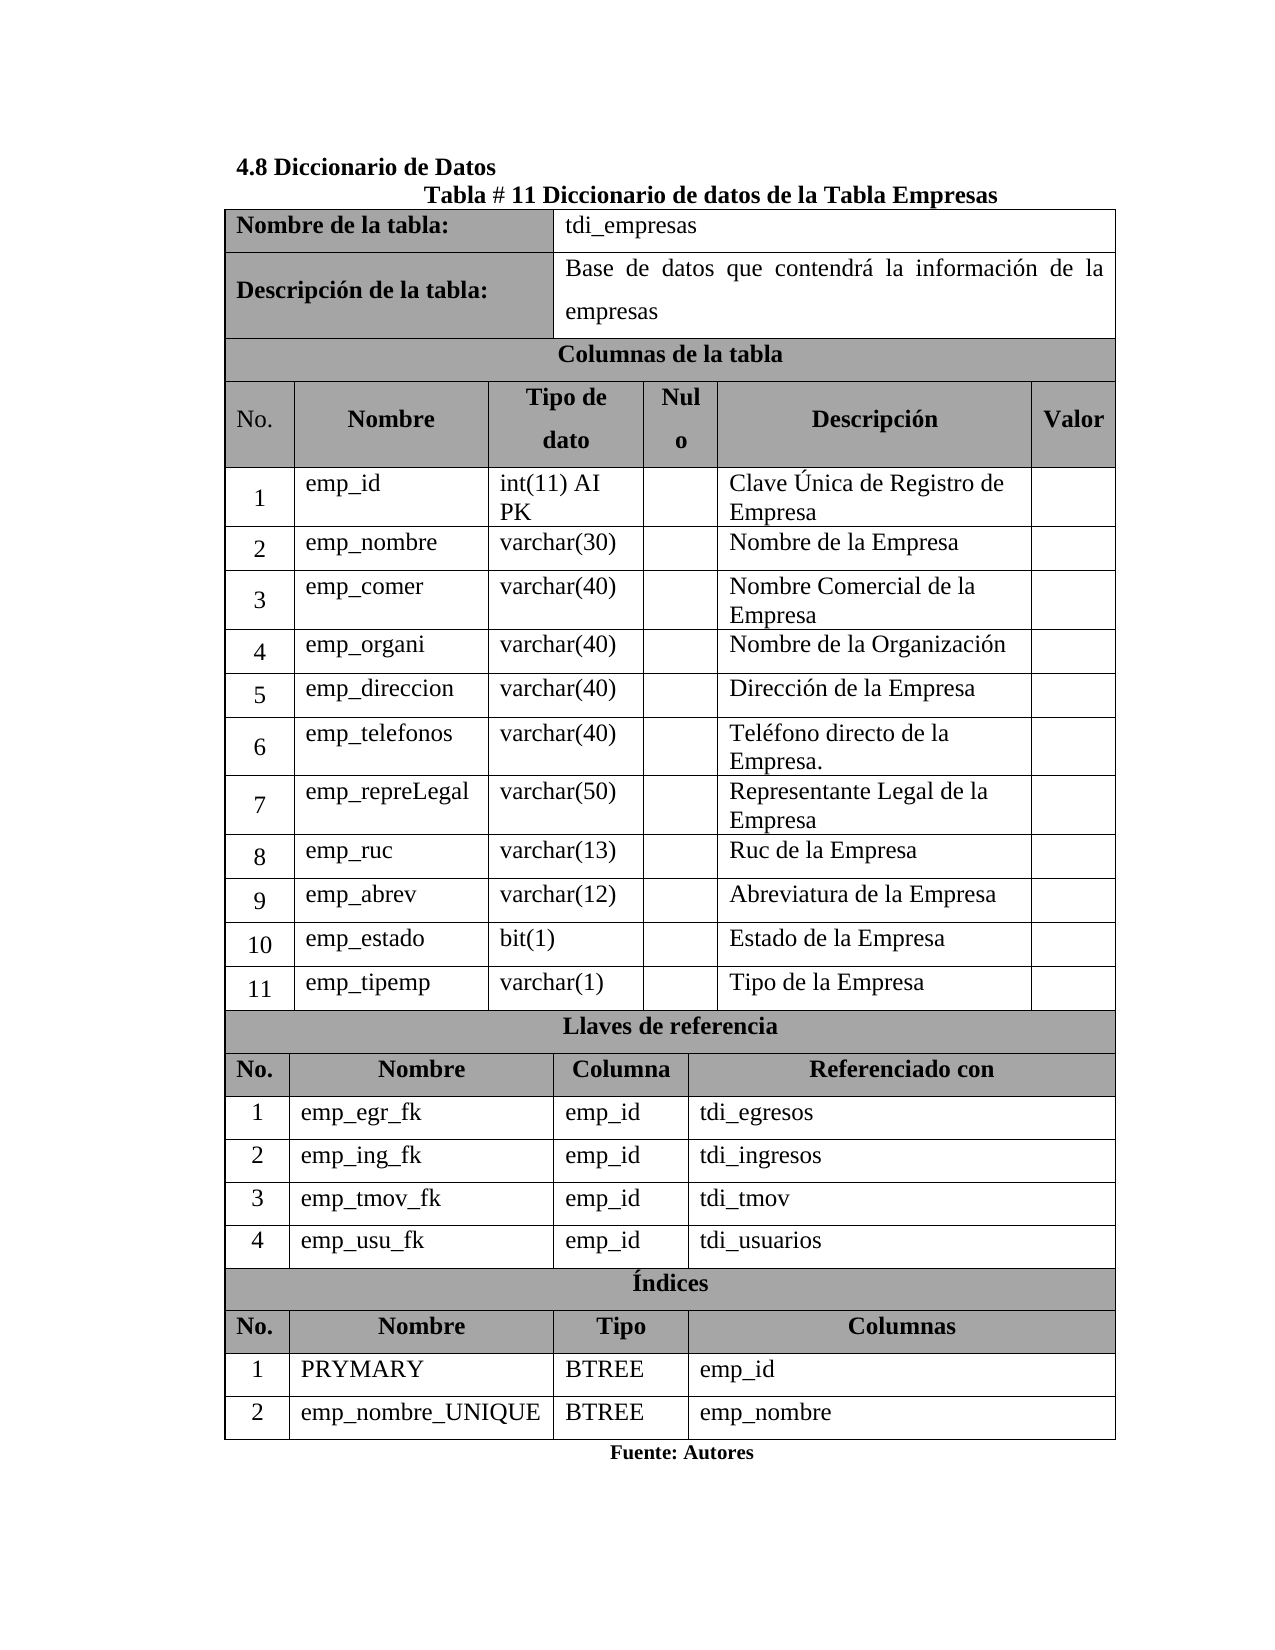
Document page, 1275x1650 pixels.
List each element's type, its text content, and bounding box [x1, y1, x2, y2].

table_cell emp_comer [295, 571, 488, 628]
table_cell Índices [226, 1269, 1115, 1310]
table_cell 1 [226, 468, 294, 526]
table_cell int(11) AI PK [489, 468, 643, 526]
table_cell 5 [226, 674, 294, 717]
table_cell varchar(40) [489, 630, 643, 672]
table_cell Nombre de la Organización [718, 630, 1031, 672]
table_cell varchar(13) [489, 835, 643, 878]
table_cell Clave Única de Registro de Empresa [718, 468, 1031, 526]
table_header tdi_empresas [554, 210, 1115, 252]
table_cell [1032, 967, 1115, 1010]
table_cell emp_nombre [295, 527, 488, 570]
table_cell emp_id [689, 1354, 1115, 1396]
text Tabla # 11 Diccionario de datos de la Tabla Empresas [236, 181, 1127, 209]
table_cell 9 [226, 879, 294, 922]
table_cell emp_nombre_UNIQUE [290, 1397, 553, 1439]
table_cell Estado de la Empresa [718, 923, 1031, 966]
table_cell [644, 718, 717, 775]
table_cell Nombre [295, 382, 488, 467]
table_cell 4 [226, 630, 294, 672]
table_cell Tipo de la Empresa [718, 967, 1031, 1010]
table_cell emp_usu_fk [290, 1226, 553, 1267]
table_cell [1032, 674, 1115, 717]
table_cell emp_abrev [295, 879, 488, 922]
table_cell emp_ruc [295, 835, 488, 878]
table_cell [644, 571, 717, 628]
table_cell [644, 835, 717, 878]
table_header Nombre de la tabla: [226, 210, 553, 252]
table_cell Representante Legal de la Empresa [718, 776, 1031, 834]
table_cell varchar(40) [489, 718, 643, 775]
table_cell 7 [226, 776, 294, 834]
table_cell emp_nombre [689, 1397, 1115, 1439]
table_cell emp_id [554, 1226, 688, 1267]
table_cell 2 [226, 1140, 289, 1182]
table_cell varchar(50) [489, 776, 643, 834]
table_cell Columna [554, 1054, 688, 1096]
table_cell Descripción de la tabla: [226, 253, 553, 338]
table_cell Descripción [718, 382, 1031, 467]
table_cell emp_ing_fk [290, 1140, 553, 1182]
table_cell 3 [226, 1183, 289, 1224]
table_cell emp_tipemp [295, 967, 488, 1010]
table_cell 11 [226, 967, 294, 1010]
table_cell varchar(1) [489, 967, 643, 1010]
table_cell BTREE [554, 1354, 688, 1396]
table_cell PRYMARY [290, 1354, 553, 1396]
table_cell Base de datos que contendrá la información de la empresas [554, 253, 1115, 338]
table_cell Abreviatura de la Empresa [718, 879, 1031, 922]
table_cell [1032, 718, 1115, 775]
table_cell Nombre Comercial de la Empresa [718, 571, 1031, 628]
table_cell emp_direccion [295, 674, 488, 717]
table_cell [1032, 879, 1115, 922]
table_cell emp_repreLegal [295, 776, 488, 834]
table_cell emp_id [554, 1140, 688, 1182]
table_cell No. [226, 1311, 289, 1353]
table_cell 6 [226, 718, 294, 775]
table_cell Valor [1032, 382, 1115, 467]
table_cell emp_id [554, 1097, 688, 1139]
table_cell tdi_usuarios [689, 1226, 1115, 1267]
table_cell Teléfono directo de la Empresa. [718, 718, 1031, 775]
table_cell Nombre [290, 1054, 553, 1096]
table_cell [1032, 527, 1115, 570]
table_cell varchar(40) [489, 674, 643, 717]
table_cell [1032, 835, 1115, 878]
table_cell varchar(30) [489, 527, 643, 570]
table_cell Ruc de la Empresa [718, 835, 1031, 878]
table_cell varchar(40) [489, 571, 643, 628]
table_cell 2 [226, 527, 294, 570]
table_cell 2 [226, 1397, 289, 1439]
table_cell bit(1) [489, 923, 643, 966]
table_cell [1032, 571, 1115, 628]
table_cell Tipo [554, 1311, 688, 1353]
table_cell 8 [226, 835, 294, 878]
table_cell 3 [226, 571, 294, 628]
table_cell [644, 923, 717, 966]
table_cell emp_estado [295, 923, 488, 966]
table_cell [644, 630, 717, 672]
table_cell [1032, 468, 1115, 526]
table_cell [644, 776, 717, 834]
table_cell tdi_tmov [689, 1183, 1115, 1224]
table_cell BTREE [554, 1397, 688, 1439]
table_cell emp_telefonos [295, 718, 488, 775]
table_cell [644, 674, 717, 717]
table_cell [644, 879, 717, 922]
table_cell Columnas de la tabla [226, 339, 1115, 381]
table_cell Referenciado con [689, 1054, 1115, 1096]
table_cell 4 [226, 1226, 289, 1267]
table_cell emp_organi [295, 630, 488, 672]
table_cell varchar(12) [489, 879, 643, 922]
table_cell 1 [226, 1354, 289, 1396]
table_cell Dirección de la Empresa [718, 674, 1031, 717]
table_cell [644, 527, 717, 570]
table_cell emp_tmov_fk [290, 1183, 553, 1224]
table_cell Columnas [689, 1311, 1115, 1353]
table_cell Nombre de la Empresa [718, 527, 1031, 570]
table_cell 10 [226, 923, 294, 966]
text Fuente: Autores [236, 1440, 1127, 1464]
table_cell emp_id [295, 468, 488, 526]
table_cell tdi_ingresos [689, 1140, 1115, 1182]
table_cell No. [226, 382, 294, 467]
table_cell Tipo de dato [489, 382, 643, 467]
table_cell Nombre [290, 1311, 553, 1353]
table_cell Llaves de referencia [226, 1011, 1115, 1053]
table_cell Nulo [644, 382, 717, 467]
table_cell tdi_egresos [689, 1097, 1115, 1139]
table_cell emp_id [554, 1183, 688, 1224]
table_cell [1032, 776, 1115, 834]
table_cell [1032, 923, 1115, 966]
table_cell emp_egr_fk [290, 1097, 553, 1139]
table_cell 1 [226, 1097, 289, 1139]
table_cell [644, 967, 717, 1010]
table_cell No. [226, 1054, 289, 1096]
table_cell [1032, 630, 1115, 672]
table_cell [644, 468, 717, 526]
subtitle 4.8 Diccionario de Datos [236, 152, 1127, 181]
